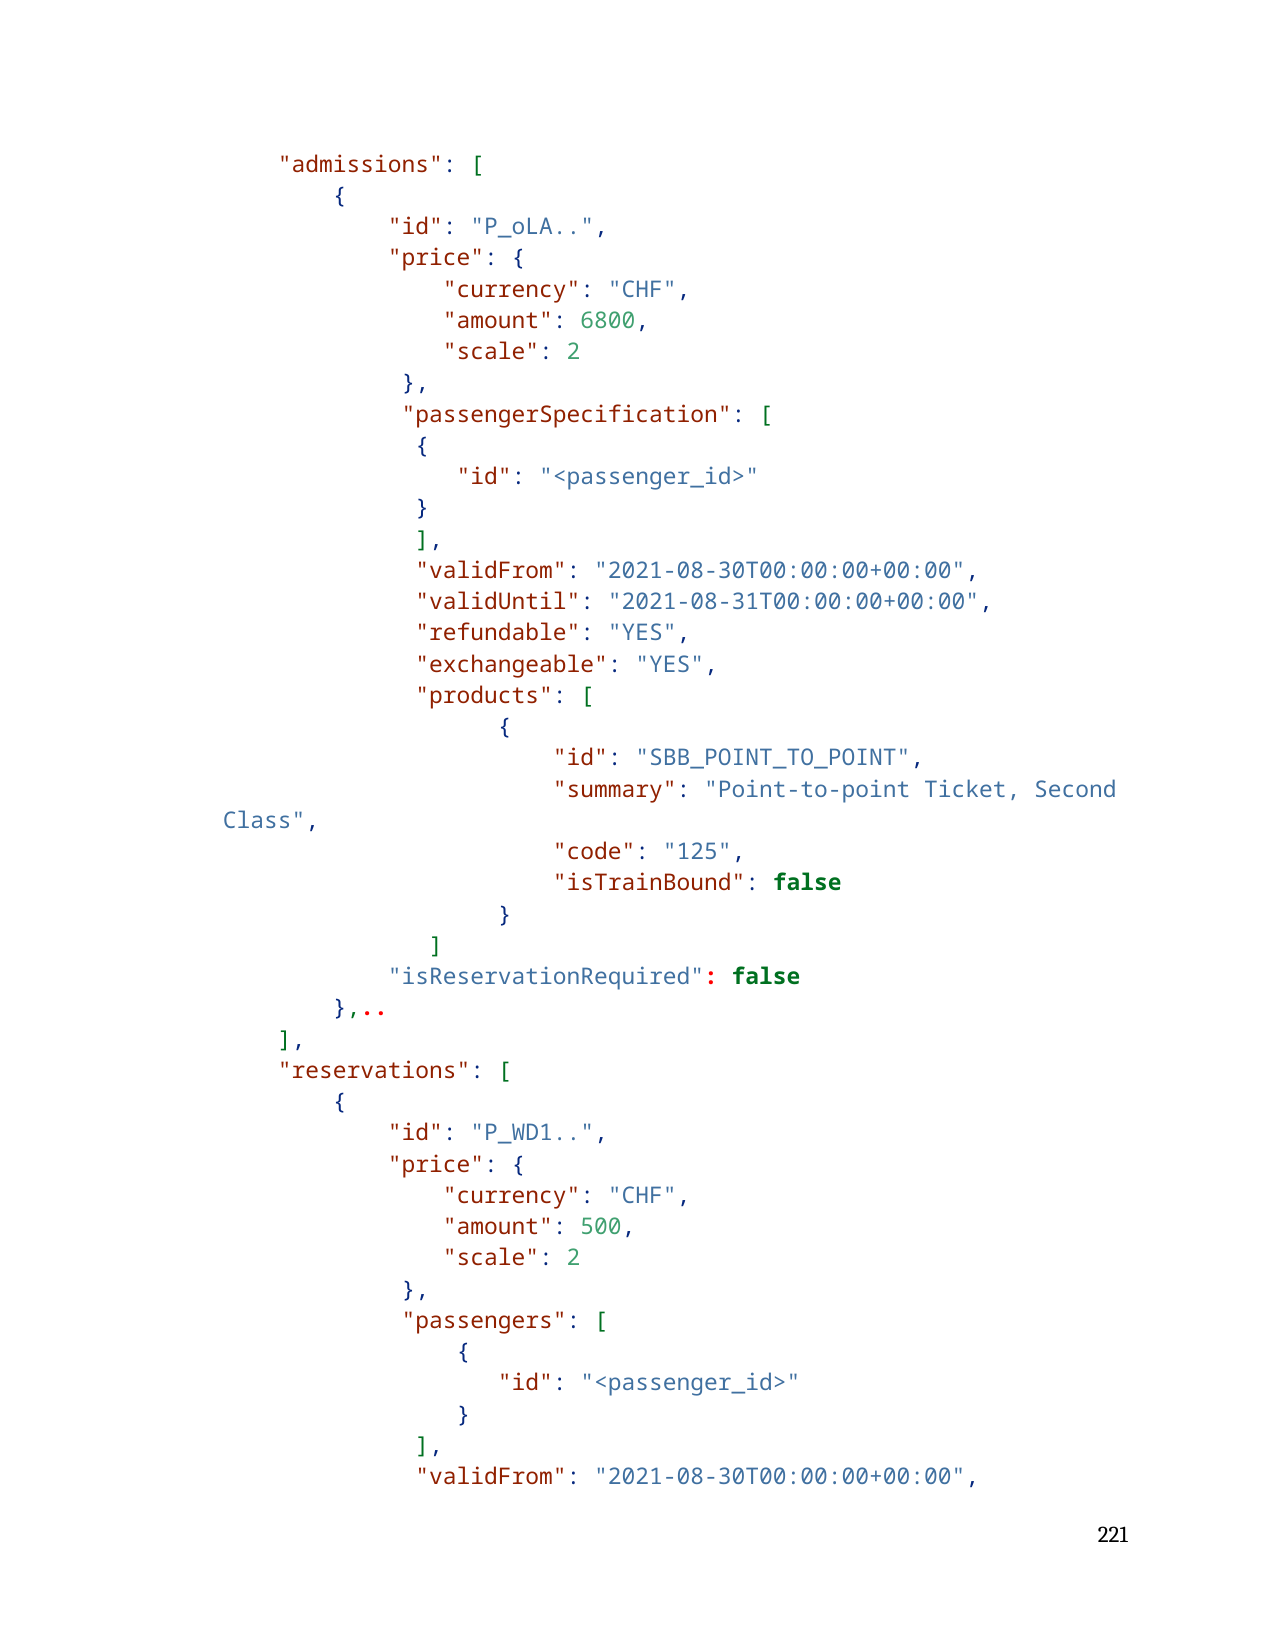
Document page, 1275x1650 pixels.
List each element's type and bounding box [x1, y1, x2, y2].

list [173, 148, 1127, 1491]
